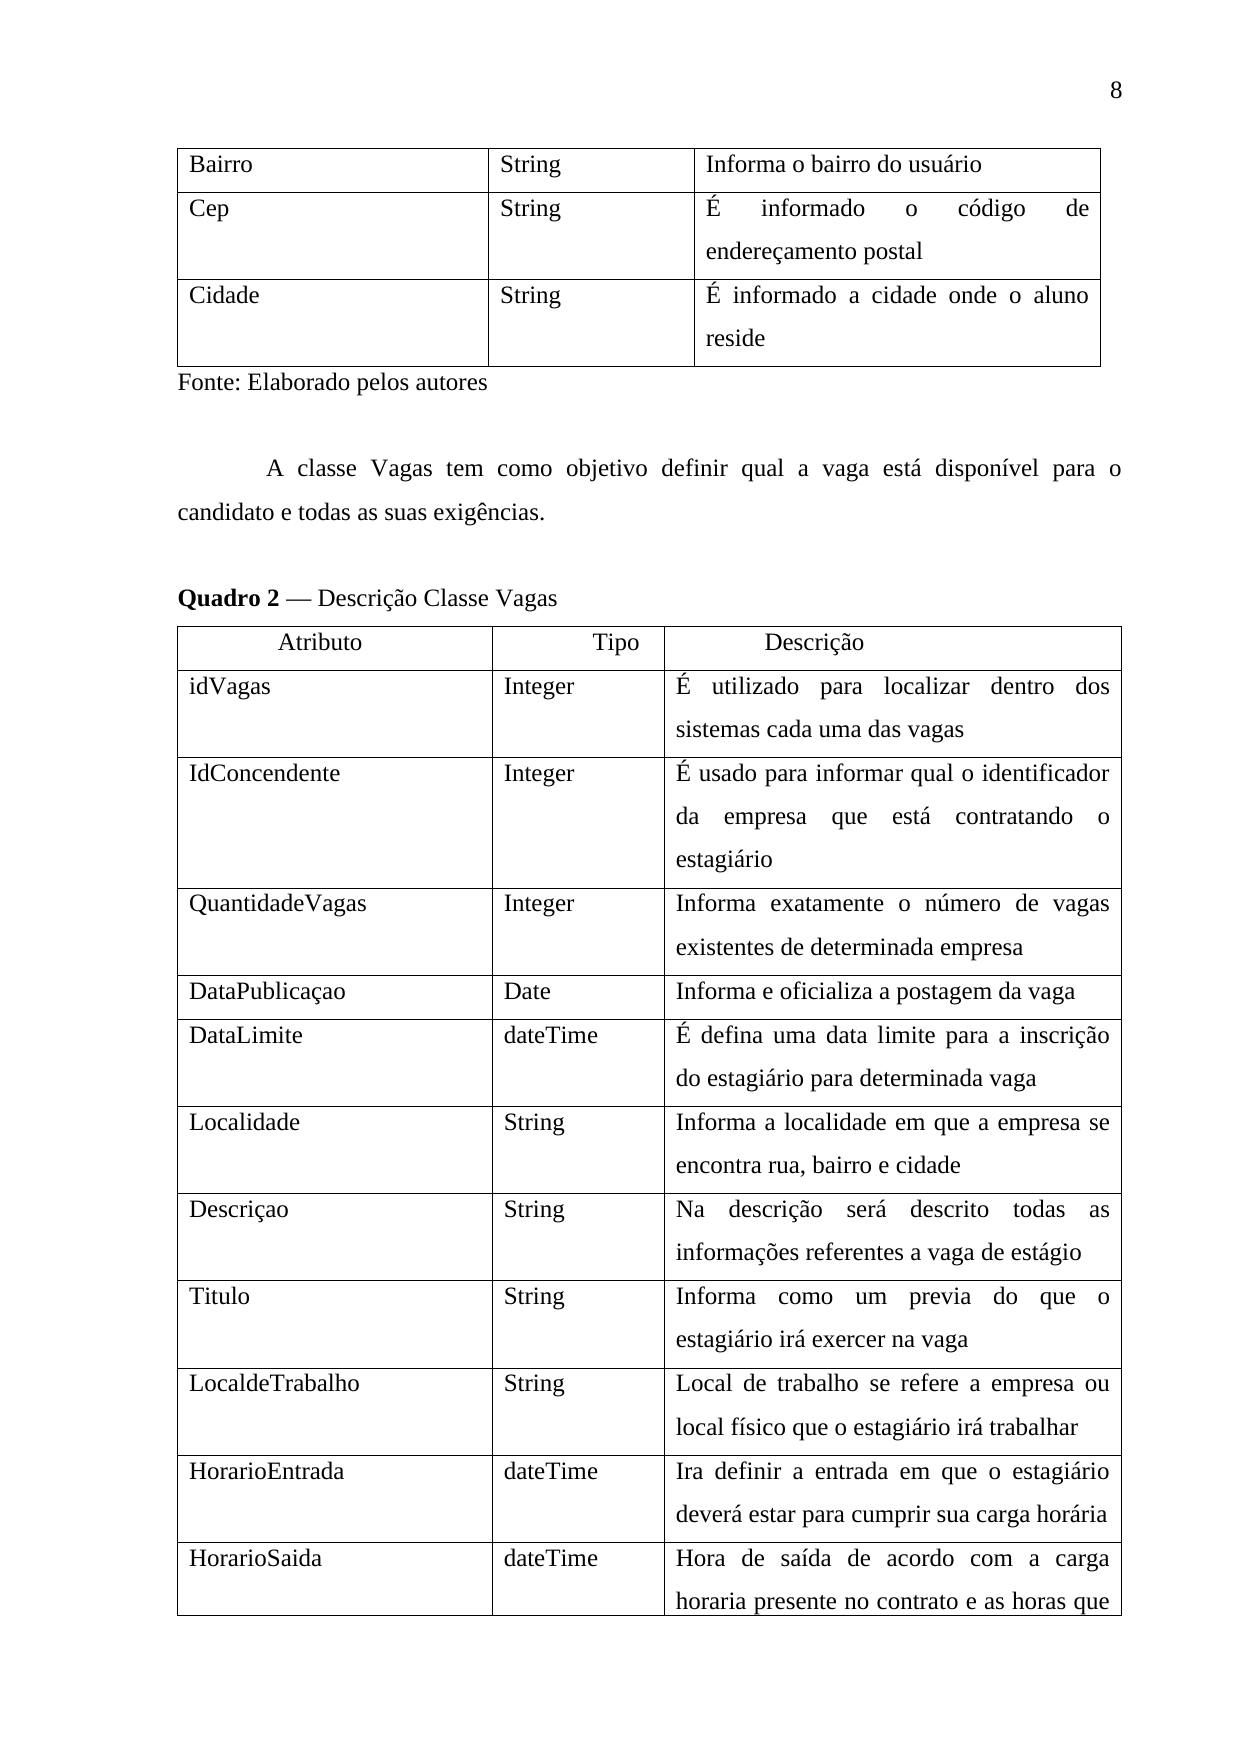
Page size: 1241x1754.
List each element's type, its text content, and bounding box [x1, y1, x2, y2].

table_cell IdConcendente [178, 758, 492, 887]
table_cell dateTime [493, 1456, 664, 1542]
table_cell Titulo [178, 1281, 492, 1367]
table_cell Ira definir a entrada em que o estagiário deverá estar para cumprir sua carga horária [665, 1456, 1121, 1542]
table_header Descrição [665, 627, 1121, 670]
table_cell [665, 1543, 1121, 1615]
table_cell Cidade [178, 280, 488, 366]
table_cell Date [493, 976, 664, 1019]
text Quadro 2 — Descrição Classe Vagas [177, 583, 1122, 612]
table_cell É utilizado para localizar dentro dos sistemas cada uma das vagas [665, 671, 1121, 757]
table_cell Informa o bairro do usuário [695, 149, 1100, 192]
table_cell HorarioEntrada [178, 1456, 492, 1542]
table_cell HorarioSaida [178, 1543, 492, 1615]
table_cell Cep [178, 193, 488, 279]
table_cell Na descrição será descrito todas as informações referentes a vaga de estágio [665, 1194, 1121, 1280]
table_cell Informa exatamente o número de vagas existentes de determinada empresa [665, 889, 1121, 975]
table_header Tipo [493, 627, 664, 670]
table_cell Informa e oficializa a postagem da vaga [665, 976, 1121, 1019]
table_cell DataPublicaçao [178, 976, 492, 1019]
table_cell Local de trabalho se refere a empresa ou local físico que o estagiário irá trabalhar [665, 1369, 1121, 1455]
table_cell String [489, 149, 694, 192]
table_cell Localidade [178, 1107, 492, 1193]
table_cell É defina uma data limite para a inscrição do estagiário para determinada vaga [665, 1020, 1121, 1106]
table_cell DataLimite [178, 1020, 492, 1106]
table_cell É informado a cidade onde o aluno reside [695, 280, 1100, 366]
table_cell Informa como um previa do que o estagiário irá exercer na vaga [665, 1281, 1121, 1367]
table_cell String [493, 1369, 664, 1455]
table_cell QuantidadeVagas [178, 889, 492, 975]
table_header Atributo [178, 627, 492, 670]
table_cell idVagas [178, 671, 492, 757]
table_cell É informado o código de endereçamento postal [695, 193, 1100, 279]
table_cell Descriçao [178, 1194, 492, 1280]
table_cell Integer [493, 671, 664, 757]
text A classe Vagas tem como objetivo definir qual a vaga está disponível para o candidato e todas as suas exigências. [177, 453, 1122, 525]
table_cell Integer [493, 758, 664, 887]
table_cell Bairro [178, 149, 488, 192]
table_cell String [493, 1107, 664, 1193]
text Fonte: Elaborado pelos autores [177, 367, 1122, 396]
table_cell Integer [493, 889, 664, 975]
table_cell É usado para informar qual o identificador da empresa que está contratando o estagiário [665, 758, 1121, 887]
table_cell dateTime [493, 1020, 664, 1106]
table_cell String [489, 193, 694, 279]
table_cell LocaldeTrabalho [178, 1369, 492, 1455]
table_cell dateTime [493, 1543, 664, 1615]
table_cell String [493, 1281, 664, 1367]
table_cell String [489, 280, 694, 366]
table_cell Informa a localidade em que a empresa se encontra rua, bairro e cidade [665, 1107, 1121, 1193]
table_cell String [493, 1194, 664, 1280]
